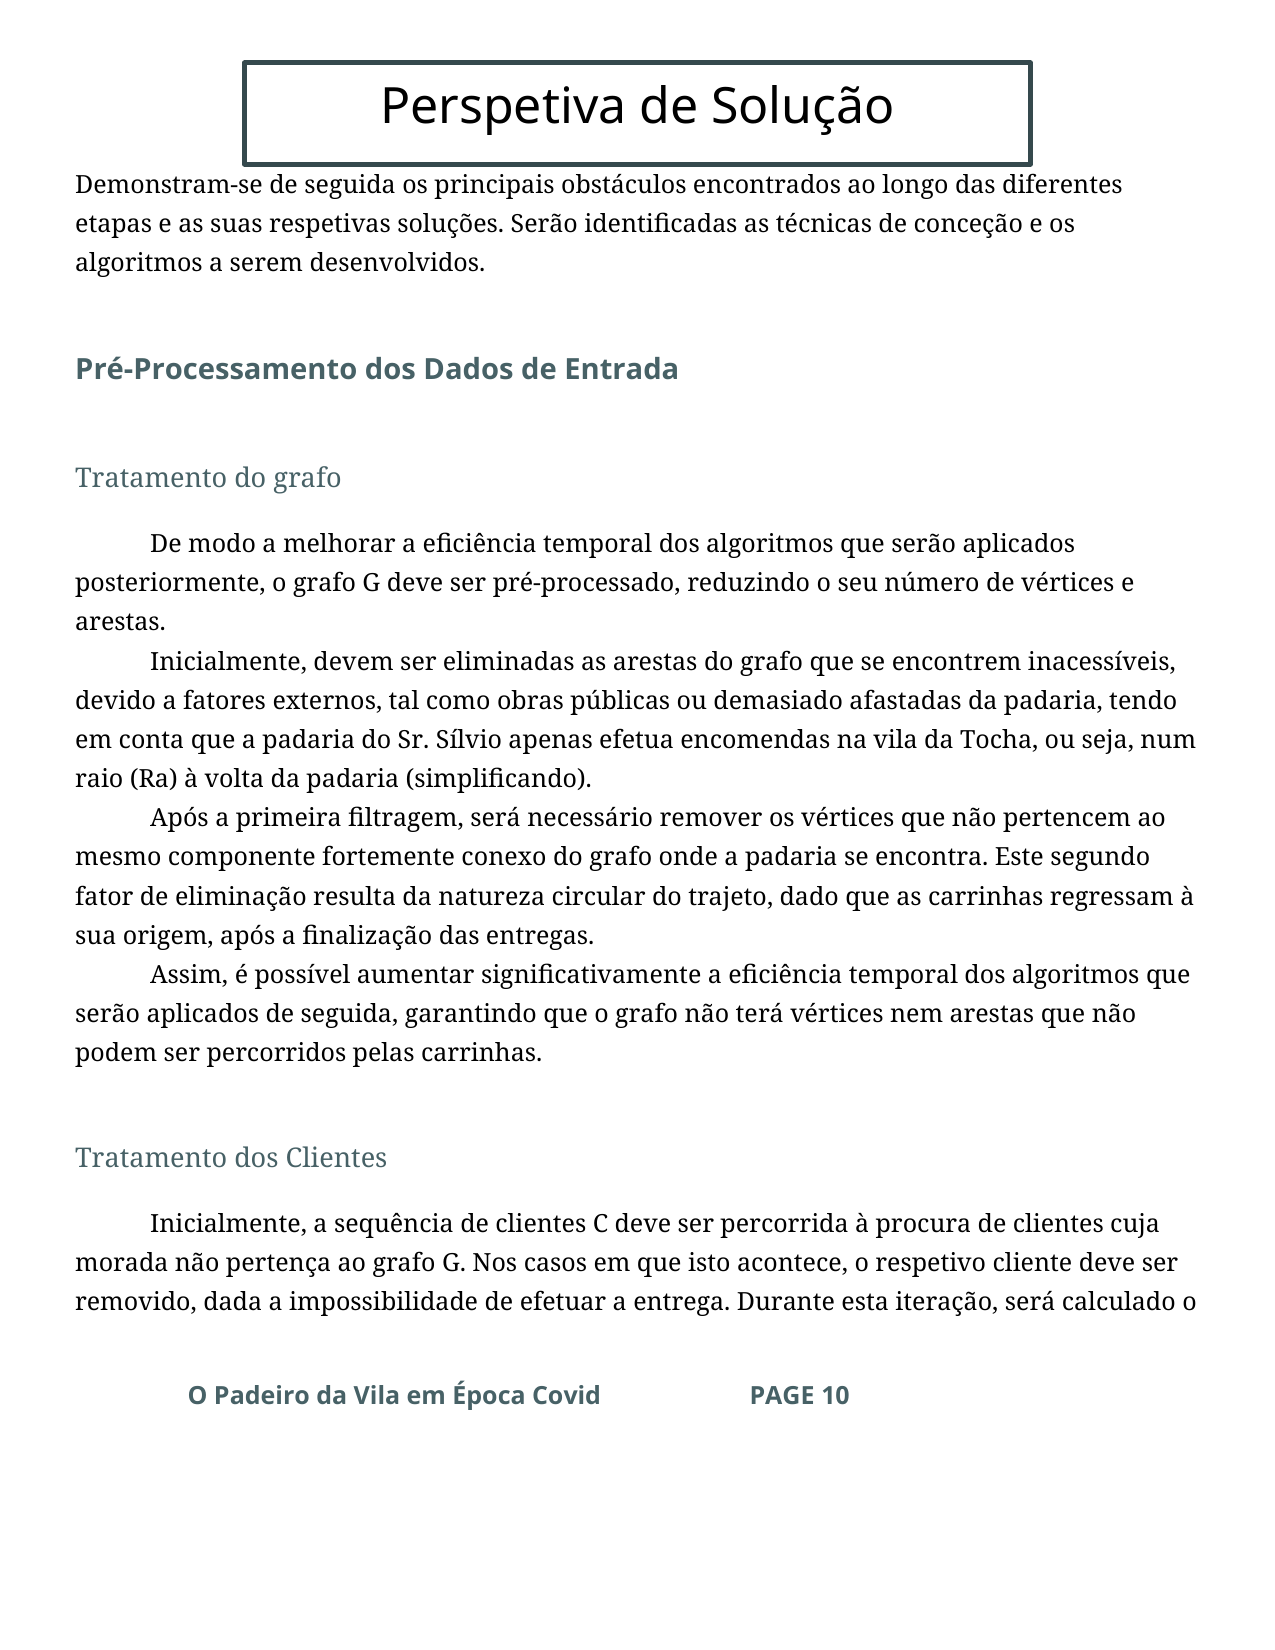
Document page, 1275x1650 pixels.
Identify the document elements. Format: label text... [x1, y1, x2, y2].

text Assim, é possível aumentar significativamente a eficiência temporal dos algoritmos que serão aplicados de seguida, garantindo que o grafo não terá vértices nem arestas que não podem ser percorridos pelas carrinhas. [75, 956, 1200, 1069]
subtitle Pré-Processamento dos Dados de Entrada [75, 348, 1200, 388]
text De modo a melhorar a eficiência temporal dos algoritmos que serão aplicados posteriormente, o grafo G deve ser pré-processado, reduzindo o seu número de vértices e arestas. [75, 526, 1200, 638]
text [75, 1206, 1200, 1318]
text Demonstram-se de seguida os principais obstáculos encontrados ao longo das diferentes etapas e as suas respetivas soluções. Serão identificadas as técnicas de conceção e os algoritmos a serem desenvolvidos. [75, 75, 1200, 279]
text Inicialmente, devem ser eliminadas as arestas do grafo que se encontrem inacessíveis, devido a fatores externos, tal como obras públicas ou demasiado afastadas da padaria, tendo em conta que a padaria do Sr. Sílvio apenas efetua encomendas na vila da Tocha, ou seja, num raio (Ra) à volta da padaria (simplificando). [75, 643, 1200, 795]
subtitle Tratamento do grafo [75, 458, 1200, 495]
text Após a primeira filtragem, será necessário remover os vértices que não pertencem ao mesmo componente fortemente conexo do grafo onde a padaria se encontra. Este segundo fator de eliminação resulta da natureza circular do trajeto, dado que as carrinhas regressam à sua origem, após a finalização das entregas. [75, 800, 1200, 951]
subtitle Tratamento dos Clientes [75, 1138, 1200, 1175]
